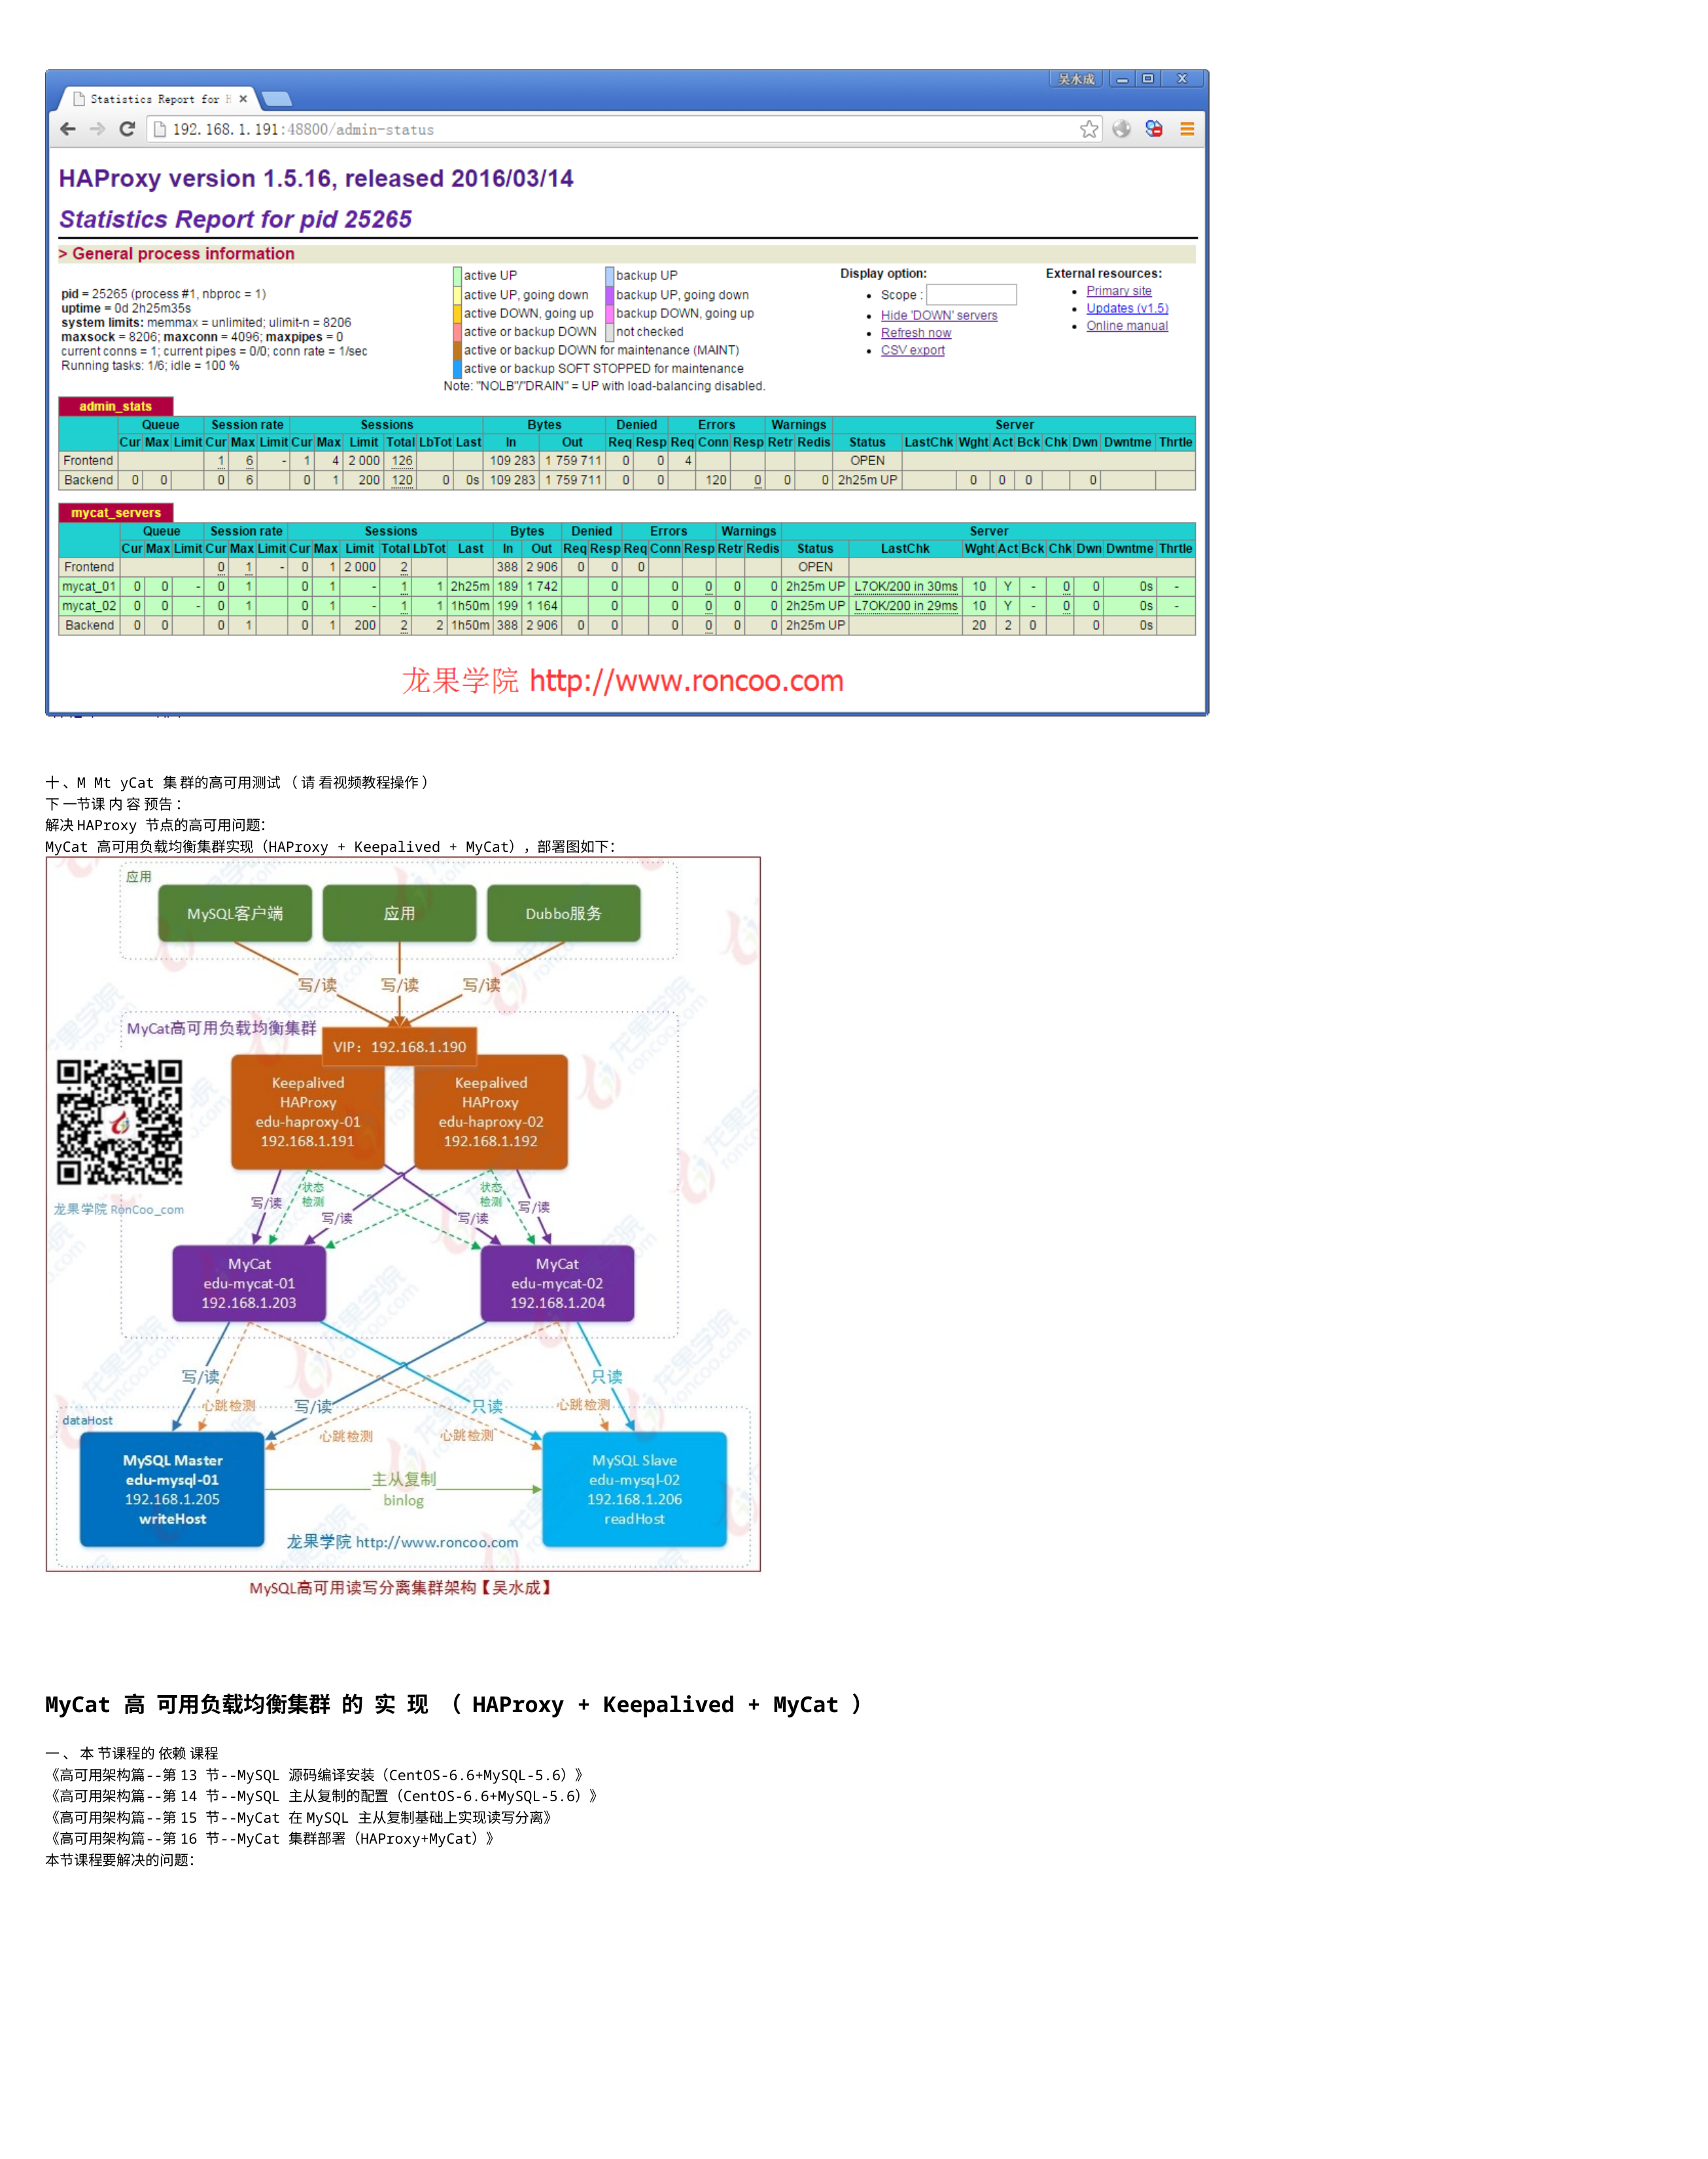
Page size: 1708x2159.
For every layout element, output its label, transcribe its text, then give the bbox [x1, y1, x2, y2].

text 解决 HAProxy 节点的高可用问题： [45, 814, 1662, 835]
picture [45, 69, 1210, 718]
text 《高可用架构篇--第 15 节--MyCat 在 MySQL 主从复制基础上实现读写分离》 [45, 1806, 1662, 1827]
text 十 、M Mt yCat 集 群的高可用测试 （ 请 看视频教程操作 ） [45, 771, 1662, 792]
subtitle MyCat 高 可用负载均衡集群 的 实 现 （ HAProxy + Keepalived + MyCat ） [45, 1682, 1662, 1725]
picture [45, 856, 762, 1607]
text 一 、 本 节课程的 依赖 课程 [45, 1742, 1662, 1763]
text 《高可用架构篇--第 13 节--MySQL 源码编译安装（CentOS-6.6+MySQL-5.6）》 [45, 1763, 1662, 1785]
text 《高可用架构篇--第 16 节--MyCat 集群部署（HAProxy+MyCat）》 [45, 1827, 1662, 1848]
text MyCat 高可用负载均衡集群实现（HAProxy + Keepalived + MyCat），部署图如下： [45, 835, 1662, 856]
text 本节课程要解决的问题： [45, 1848, 1662, 1870]
text 《高可用架构篇--第 14 节--MySQL 主从复制的配置（CentOS-6.6+MySQL-5.6）》 [45, 1785, 1662, 1806]
text 下 一节课 内 容 预告 ： [45, 792, 1662, 814]
